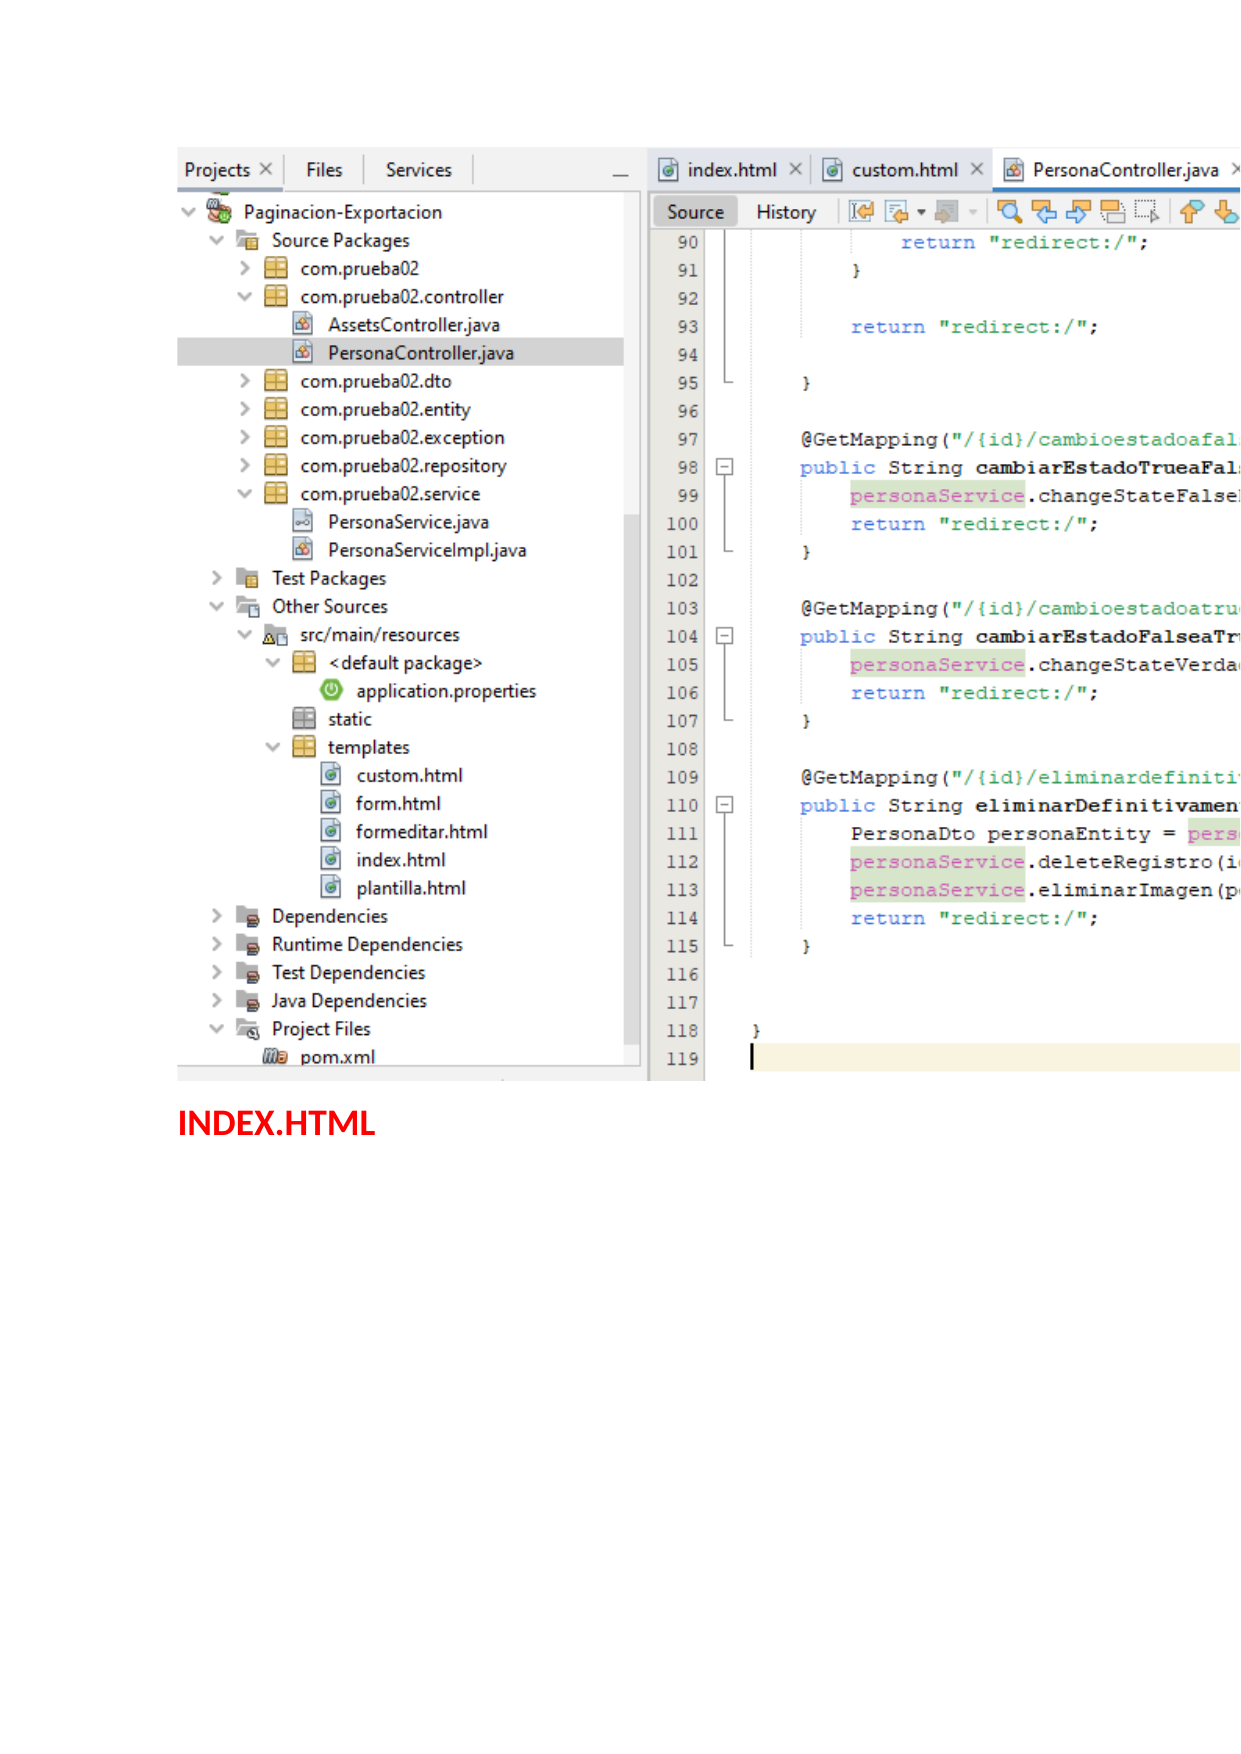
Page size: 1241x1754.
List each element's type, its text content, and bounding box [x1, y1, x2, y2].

text INDEX.HTML [177, 1099, 1063, 1145]
picture [177, 147, 1241, 1081]
